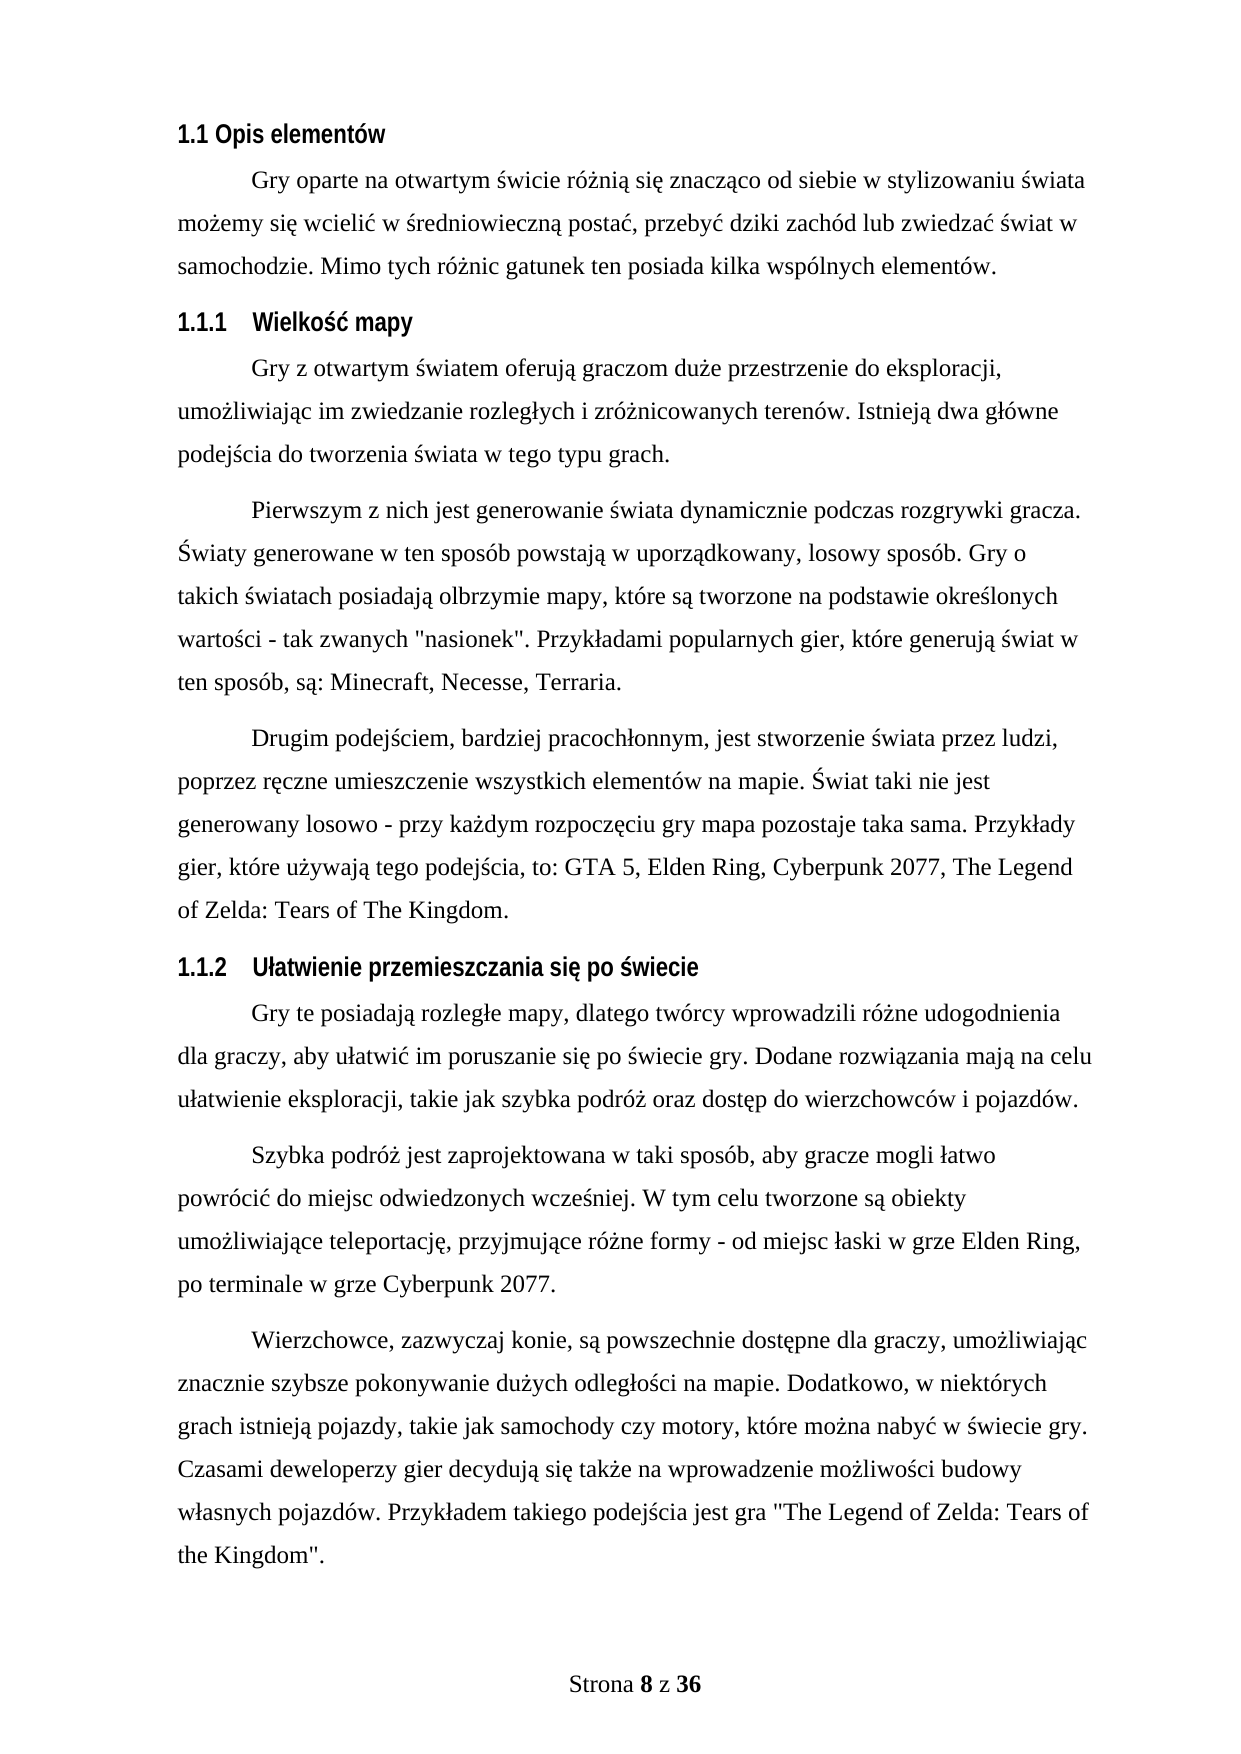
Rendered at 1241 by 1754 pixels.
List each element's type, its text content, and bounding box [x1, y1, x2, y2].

subtitle Pierwszym z nich jest generowanie świata dynamicznie podczas rozgrywki gracza. Światy generowane w ten sposób powstają w uporządkowany, losowy sposób. Gry o takich światach posiadają olbrzymie mapy, które są tworzone na podstawie określonych wartości - tak zwanych "nasionek". Przykładami popularnych gier, które generują świat w ten sposób, są: Minecraft, Necesse, Terraria. [177, 495, 1092, 696]
subtitle Gry z otwartym światem oferują graczom duże przestrzenie do eksploracji, umożliwiając im zwiedzanie rozległych i zróżnicowanych terenów. Istnieją dwa główne podejścia do tworzenia świata w tego typu grach. [177, 353, 1092, 468]
list Opis elementów [177, 118, 1092, 149]
subtitle Wierzchowce, zazwyczaj konie, są powszechnie dostępne dla graczy, umożliwiając znacznie szybsze pokonywanie dużych odległości na mapie. Dodatkowo, w niektórych grach istnieją pojazdy, takie jak samochody czy motory, które można nabyć w świecie gry. Czasami deweloperzy gier decydują się także na wprowadzenie możliwości budowy własnych pojazdów. Przykładem takiego podejścia jest gra "The Legend of Zelda: Tears of the Kingdom". [177, 1325, 1092, 1569]
list Ułatwienie przemieszczania się po świecie [177, 951, 1092, 982]
subtitle Gry oparte na otwartym świcie różnią się znacząco od siebie w stylizowaniu świata możemy się wcielić w średniowieczną postać, przebyć dziki zachód lub zwiedzać świat w samochodzie. Mimo tych różnic gatunek ten posiada kilka wspólnych elementów. [177, 165, 1092, 280]
subtitle Szybka podróż jest zaprojektowana w taki sposób, aby gracze mogli łatwo powrócić do miejsc odwiedzonych wcześniej. W tym celu tworzone są obiekty umożliwiające teleportację, przyjmujące różne formy - od miejsc łaski w grze Elden Ring, po terminale w grze Cyberpunk 2077. [177, 1140, 1092, 1298]
list Wielkość mapy [177, 307, 1092, 338]
subtitle Gry te posiadają rozległe mapy, dlatego twórcy wprowadzili różne udogodnienia dla graczy, aby ułatwić im poruszanie się po świecie gry. Dodane rozwiązania mają na celu ułatwienie eksploracji, takie jak szybka podróż oraz dostęp do wierzchowców i pojazdów. [177, 998, 1092, 1113]
subtitle Drugim podejściem, bardziej pracochłonnym, jest stworzenie świata przez ludzi, poprzez ręczne umieszczenie wszystkich elementów na mapie. Świat taki nie jest generowany losowo - przy każdym rozpoczęciu gry mapa pozostaje taka sama. Przykłady gier, które używają tego podejścia, to: GTA 5, Elden Ring, Cyberpunk 2077, The Legend of Zelda: Tears of The Kingdom. [177, 723, 1092, 924]
